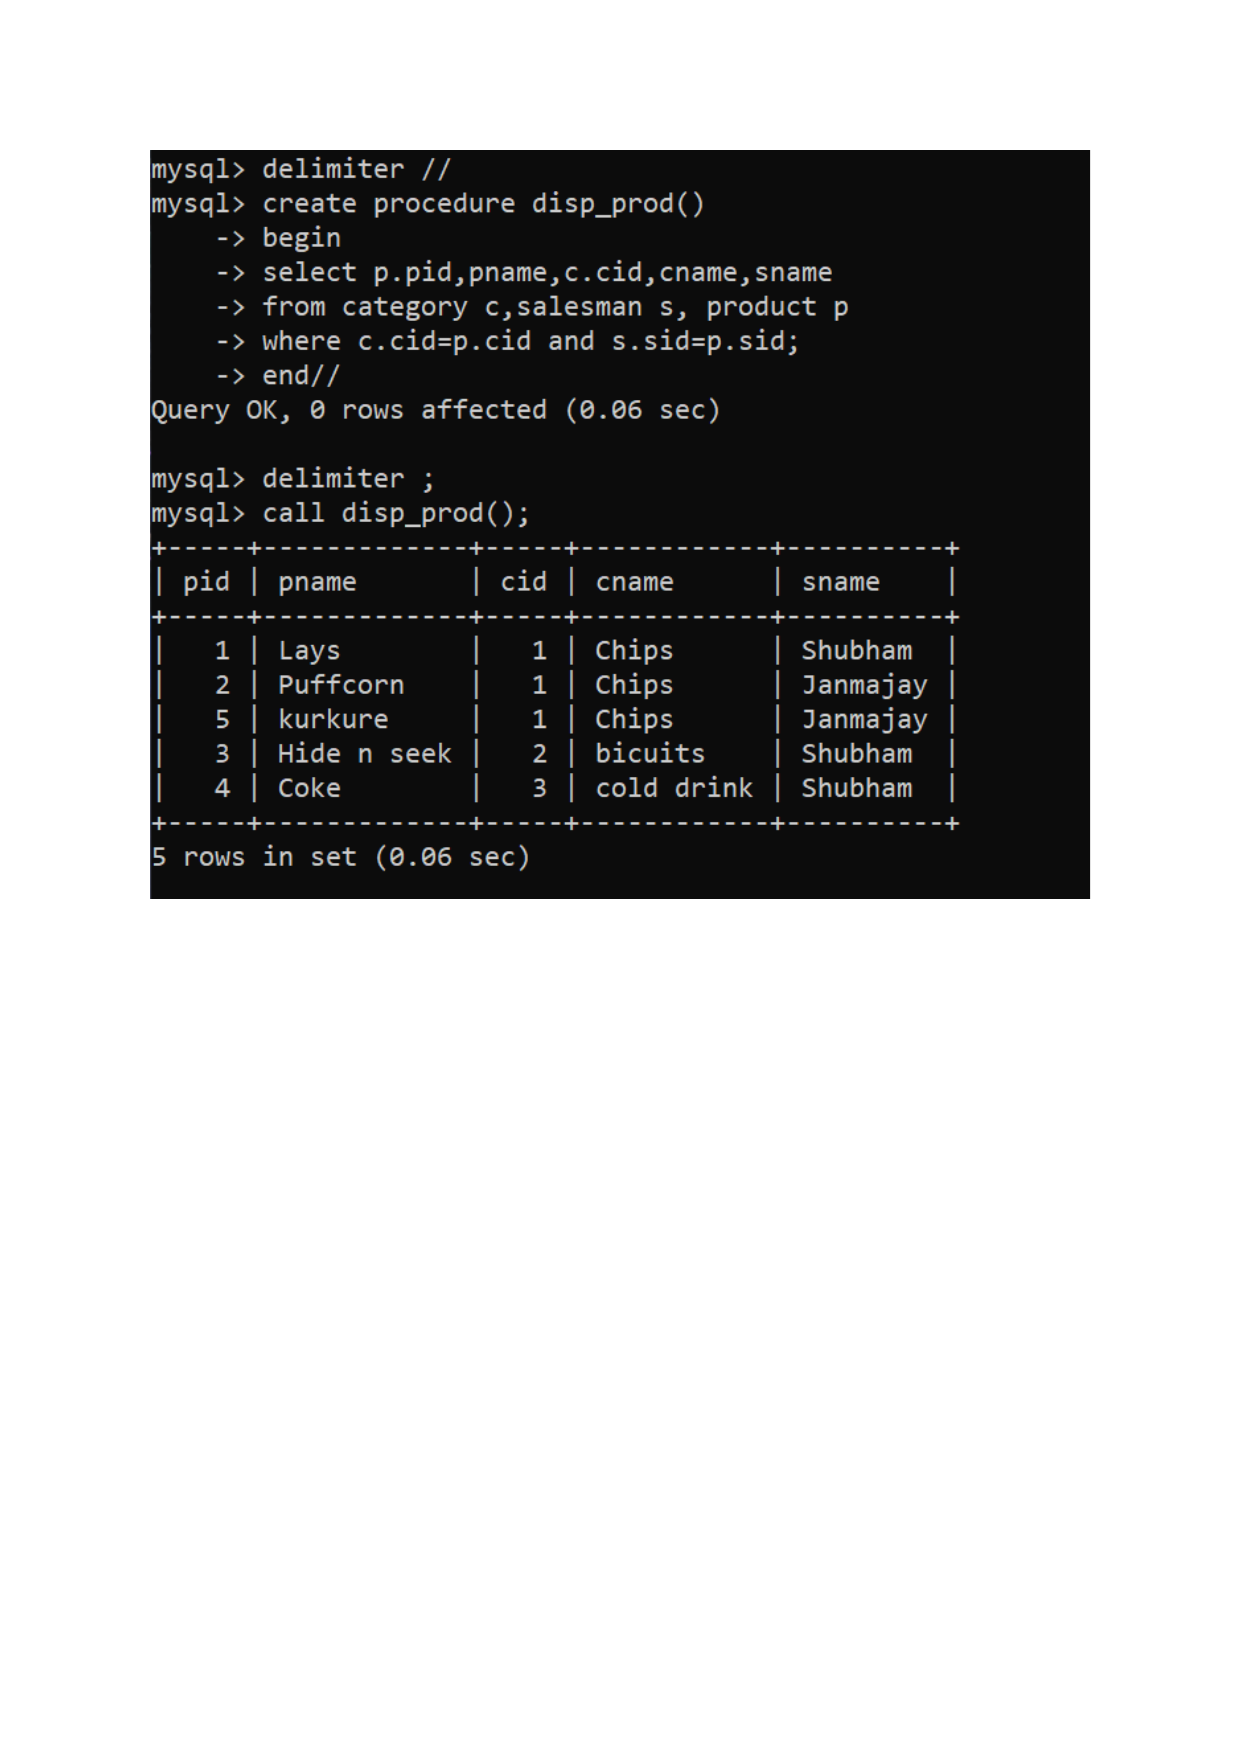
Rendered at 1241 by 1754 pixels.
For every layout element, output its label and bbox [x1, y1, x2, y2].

picture [150, 150, 1091, 899]
